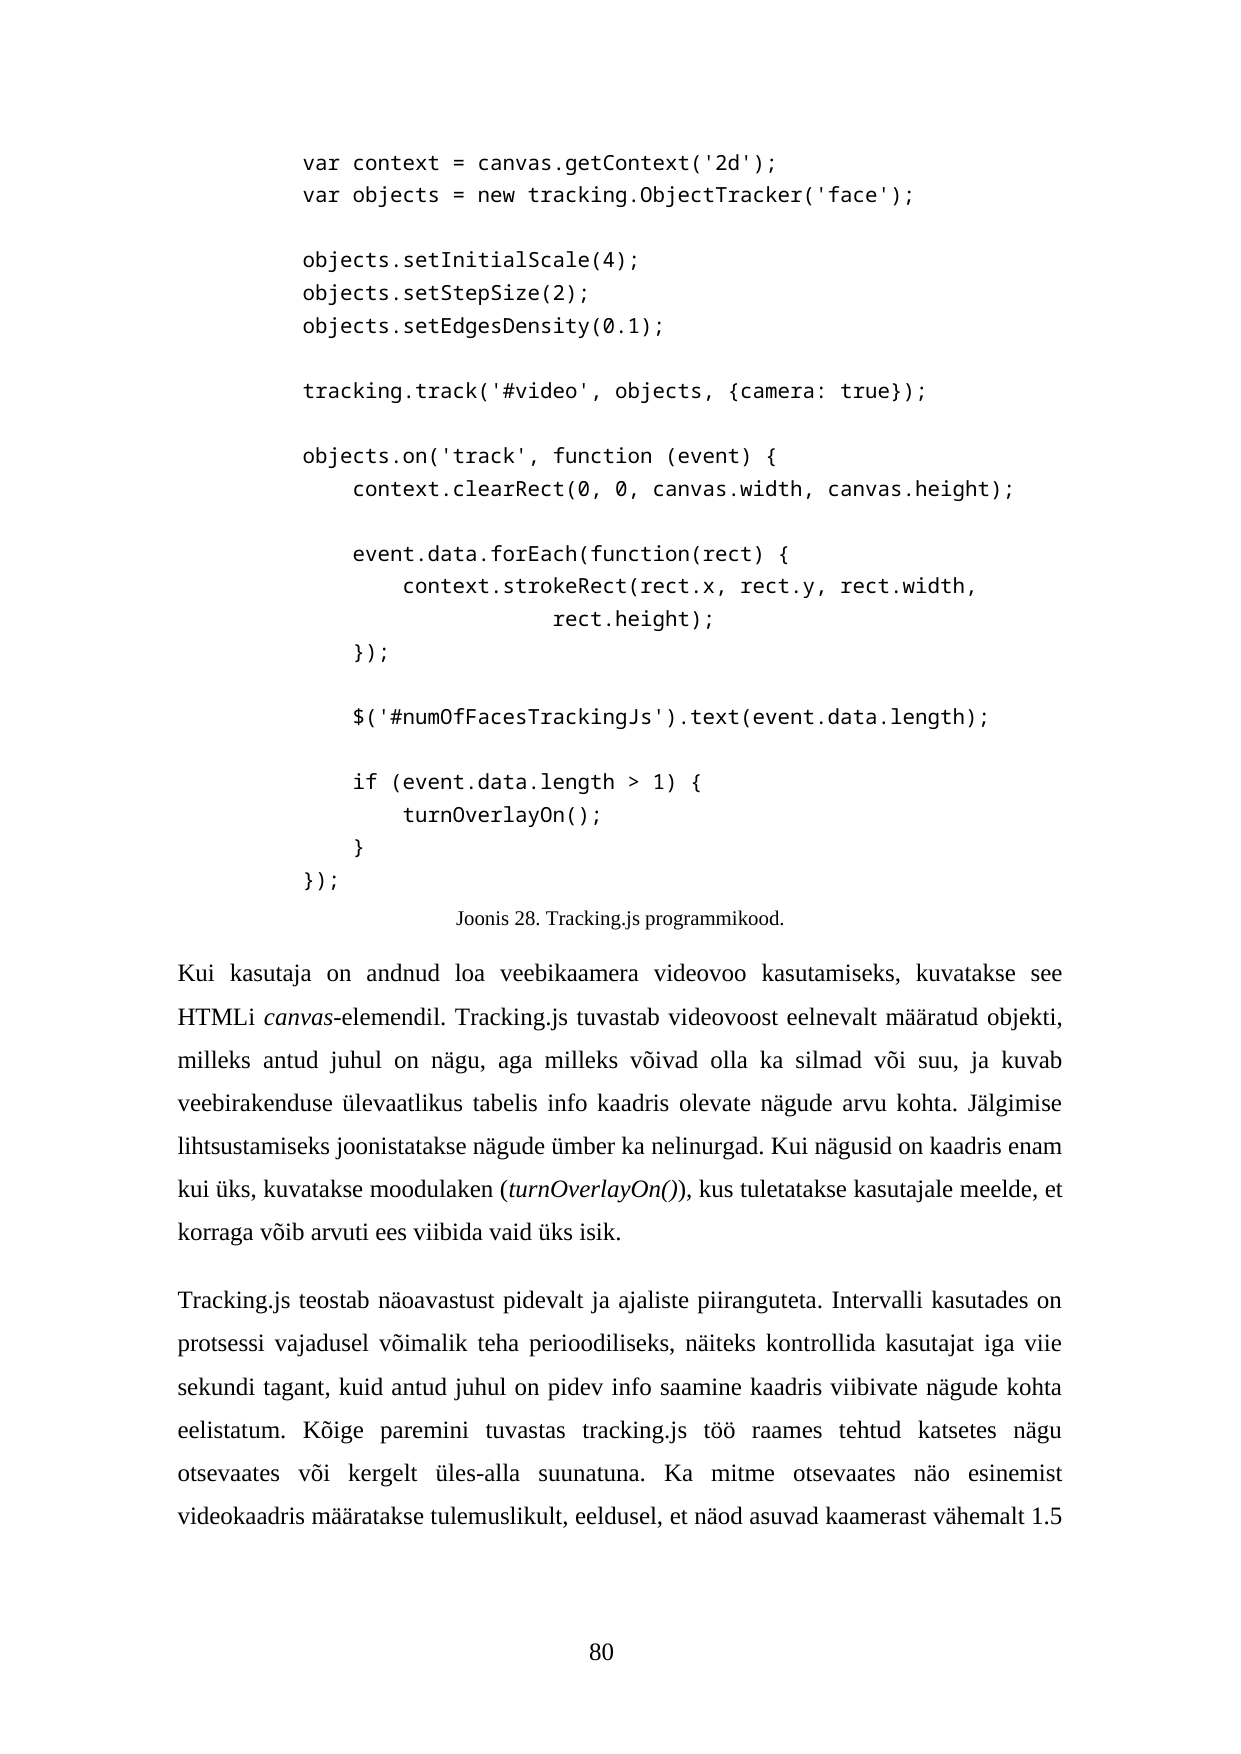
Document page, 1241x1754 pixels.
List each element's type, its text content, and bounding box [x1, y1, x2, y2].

text objects.setInitialScale(4); [252, 246, 1063, 274]
text } [252, 832, 1063, 861]
text $('#numOfFacesTrackingJs').text(event.data.length); [252, 702, 1063, 730]
text turnOverlayOn(); [252, 800, 1063, 828]
text Kui kasutaja on andnud loa veebikaamera videovoo kasutamiseks, kuvatakse see HTMLi canvas-elemendil. Tracking.js tuvastab videovoost eelnevalt määratud objekti, milleks antud juhul on nägu, aga milleks võivad olla ka silmad või suu, ja kuvab veebirakenduse ülevaatlikus tabelis info kaadris olevate nägude arvu kohta. Jälgimise lihtsustamiseks joonistatakse nägude ümber ka nelinurgad. Kui nägusid on kaadris enam kui üks, kuvatakse moodulaken (turnOverlayOn()), kus tuletatakse kasutajale meelde, et korraga võib arvuti ees viibida vaid üks isik. [177, 958, 1063, 1246]
text }); [252, 865, 1063, 893]
text event.data.forEach(function(rect) { [252, 539, 1063, 567]
text Joonis 28. Tracking.js programmikood. [177, 906, 1063, 930]
text if (event.data.length > 1) { [252, 767, 1063, 796]
text }); [252, 637, 1063, 665]
text tracking.track('#video', objects, {camera: true}); [252, 376, 1063, 404]
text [177, 1285, 1063, 1530]
text var context = canvas.getContext('2d'); [252, 148, 1063, 176]
text objects.setStepSize(2); [252, 278, 1063, 307]
text var objects = new tracking.ObjectTracker('face'); [252, 180, 1063, 209]
text rect.height); [477, 604, 1063, 633]
text context.clearRect(0, 0, canvas.width, canvas.height); [252, 474, 1063, 502]
text objects.on('track', function (event) { [252, 441, 1063, 469]
text context.strokeRect(rect.x, rect.y, rect.width, [252, 572, 1063, 600]
text objects.setEdgesDensity(0.1); [252, 311, 1063, 339]
